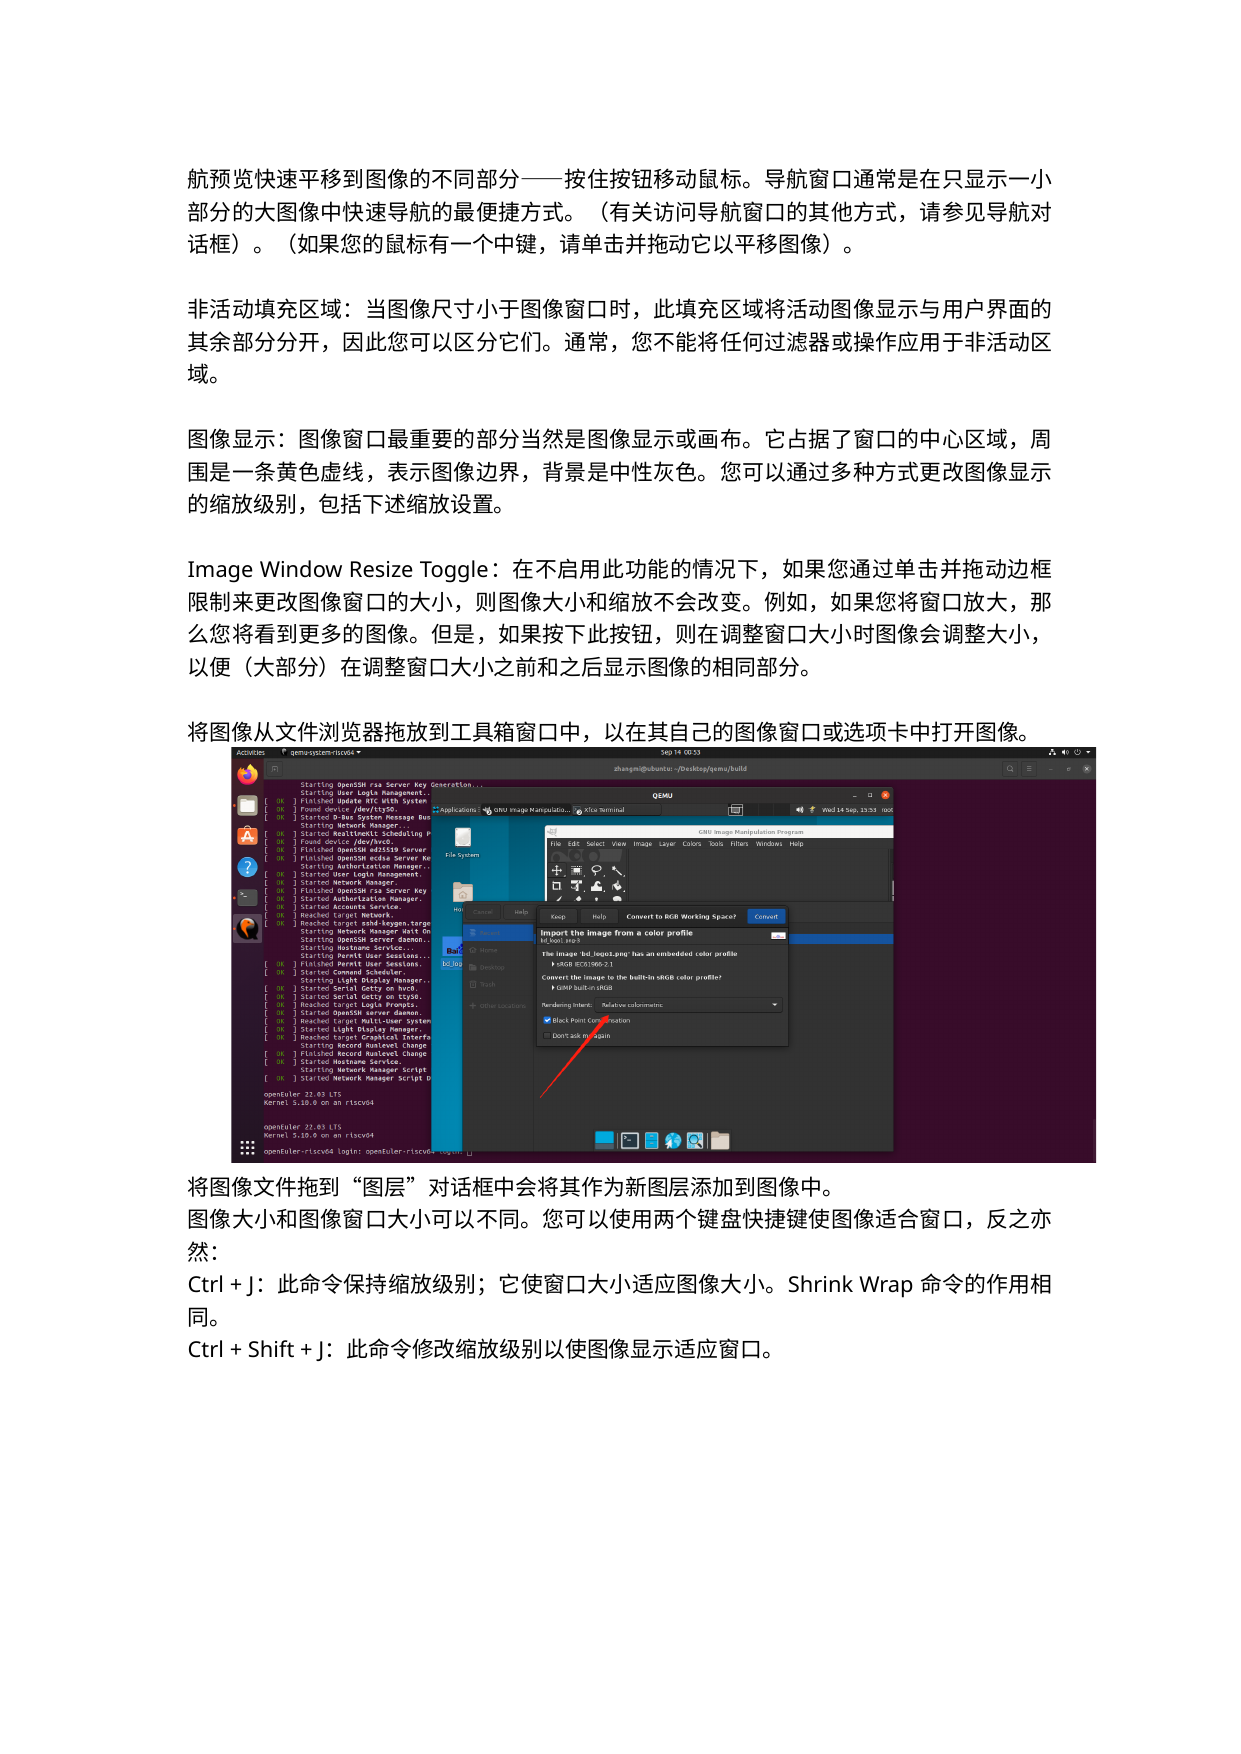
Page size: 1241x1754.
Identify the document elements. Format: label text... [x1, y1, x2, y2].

text 将图像文件拖到“图层”对话框中会将其作为新图层添加到图像中。 [187, 1169, 1053, 1202]
text 图像大小和图像窗口大小可以不同。您可以使用两个键盘快捷键使图像适合窗口，反之亦然： [187, 1202, 1053, 1267]
text Ctrl + J：此命令保持缩放级别；它使窗口大小适应图像大小。Shrink Wrap 命令的作用相同。 [187, 1267, 1053, 1332]
text 图像显示：图像窗口最重要的部分当然是图像显示或画布。它占据了窗口的中心区域，周围是一条黄色虚线，表示图像边界，背景是中性灰色。您可以通过多种方式更改图像显示的缩放级别，包括下述缩放设置。 [187, 422, 1053, 519]
text 将图像从文件浏览器拖放到工具箱窗口中，以在其自己的图像窗口或选项卡中打开图像。 [187, 714, 1053, 747]
text Image Window Resize Toggle：在不启用此功能的情况下，如果您通过单击并拖动边框限制来更改图像窗口的大小，则图像大小和缩放不会改变。例如，如果您将窗口放大，那么您将看到更多的图像。但是，如果按下此按钮，则在调整窗口大小时图像会调整大小，以便（大部分）在调整窗口大小之前和之后显示图像的相同部分。 [187, 552, 1053, 682]
text 非活动填充区域：当图像尺寸小于图像窗口时，此填充区域将活动图像显示与用户界面的其余部分分开，因此您可以区分它们。通常，您不能将任何过滤器或操作应用于非活动区域。 [187, 292, 1053, 389]
picture [231, 747, 1097, 1163]
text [187, 162, 1053, 259]
text Ctrl + Shift + J：此命令修改缩放级别以使图像显示适应窗口。 [187, 1332, 1053, 1364]
